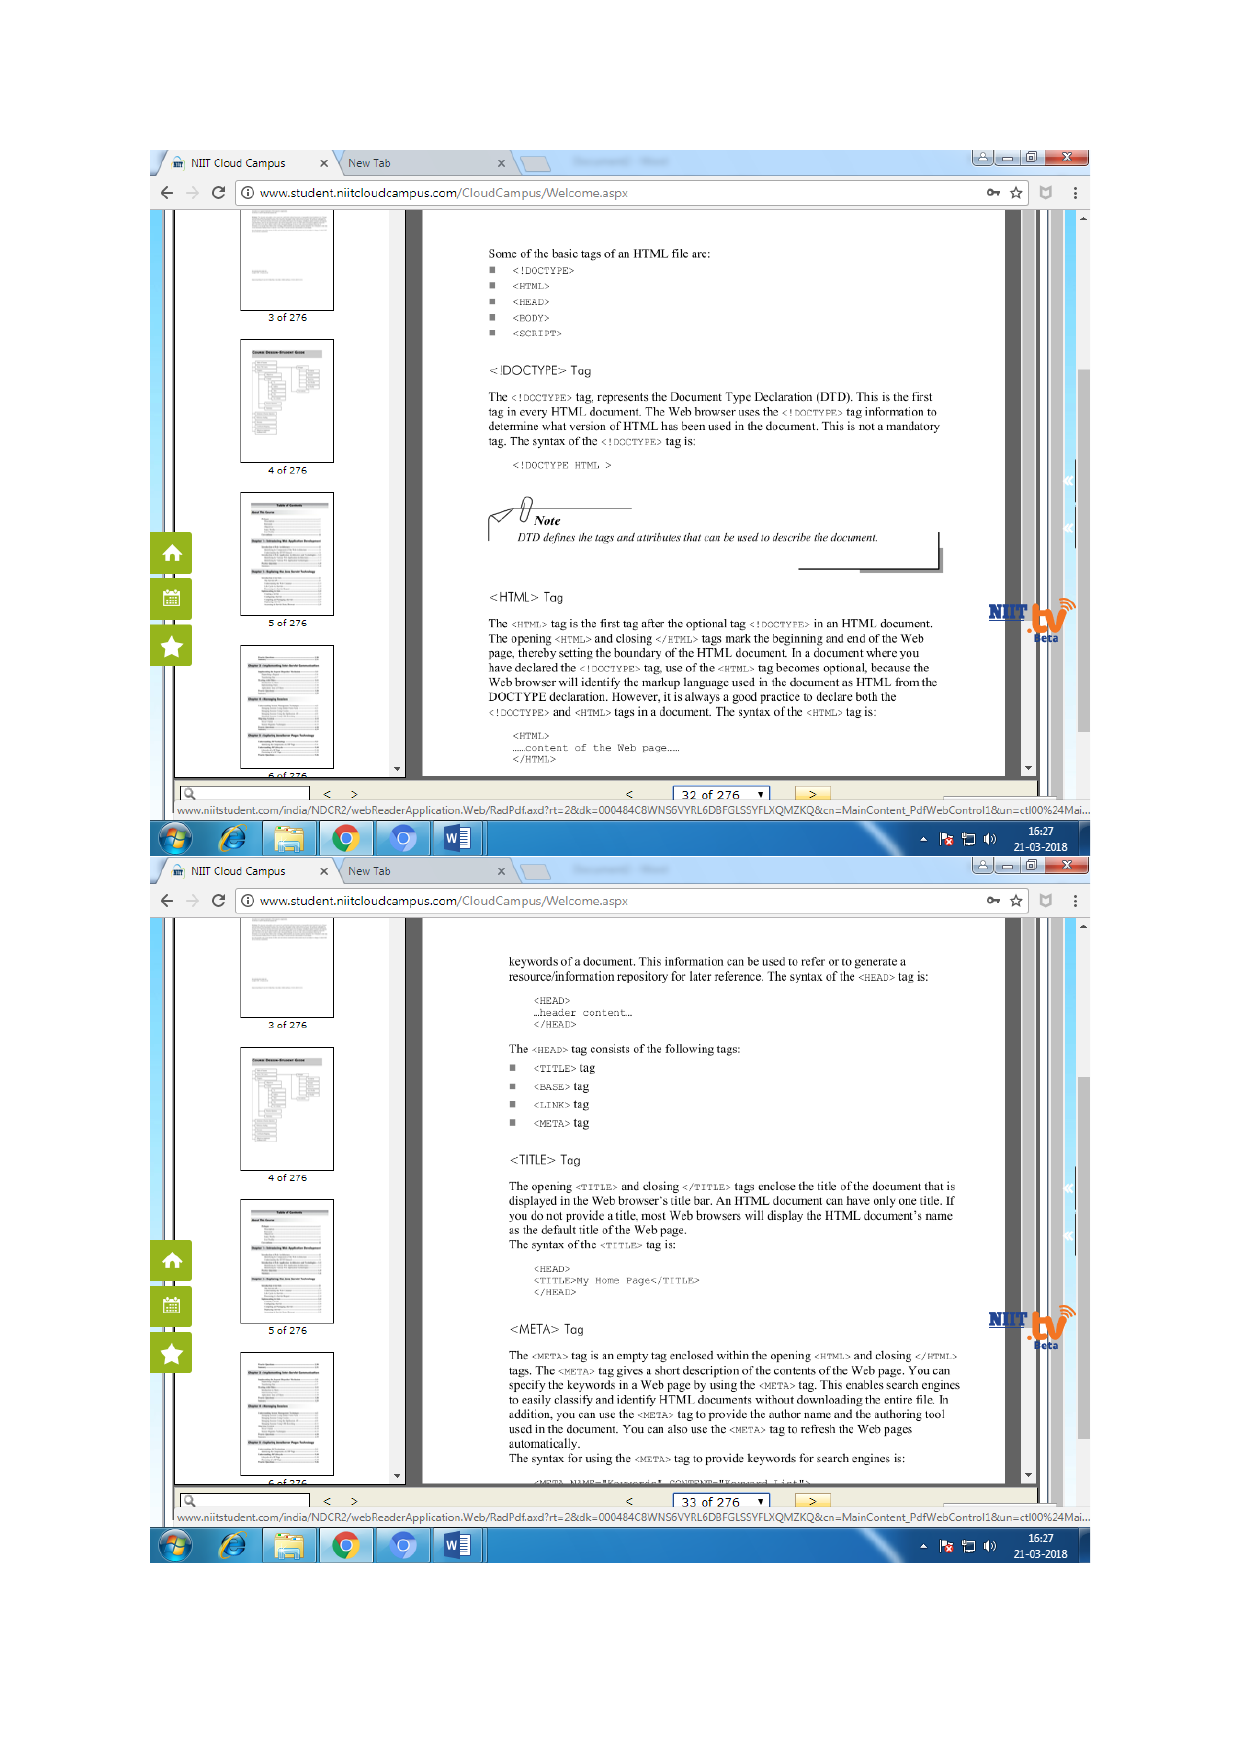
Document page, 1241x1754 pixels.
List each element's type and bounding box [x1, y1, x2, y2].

picture [150, 857, 1091, 1563]
picture [150, 150, 1091, 856]
